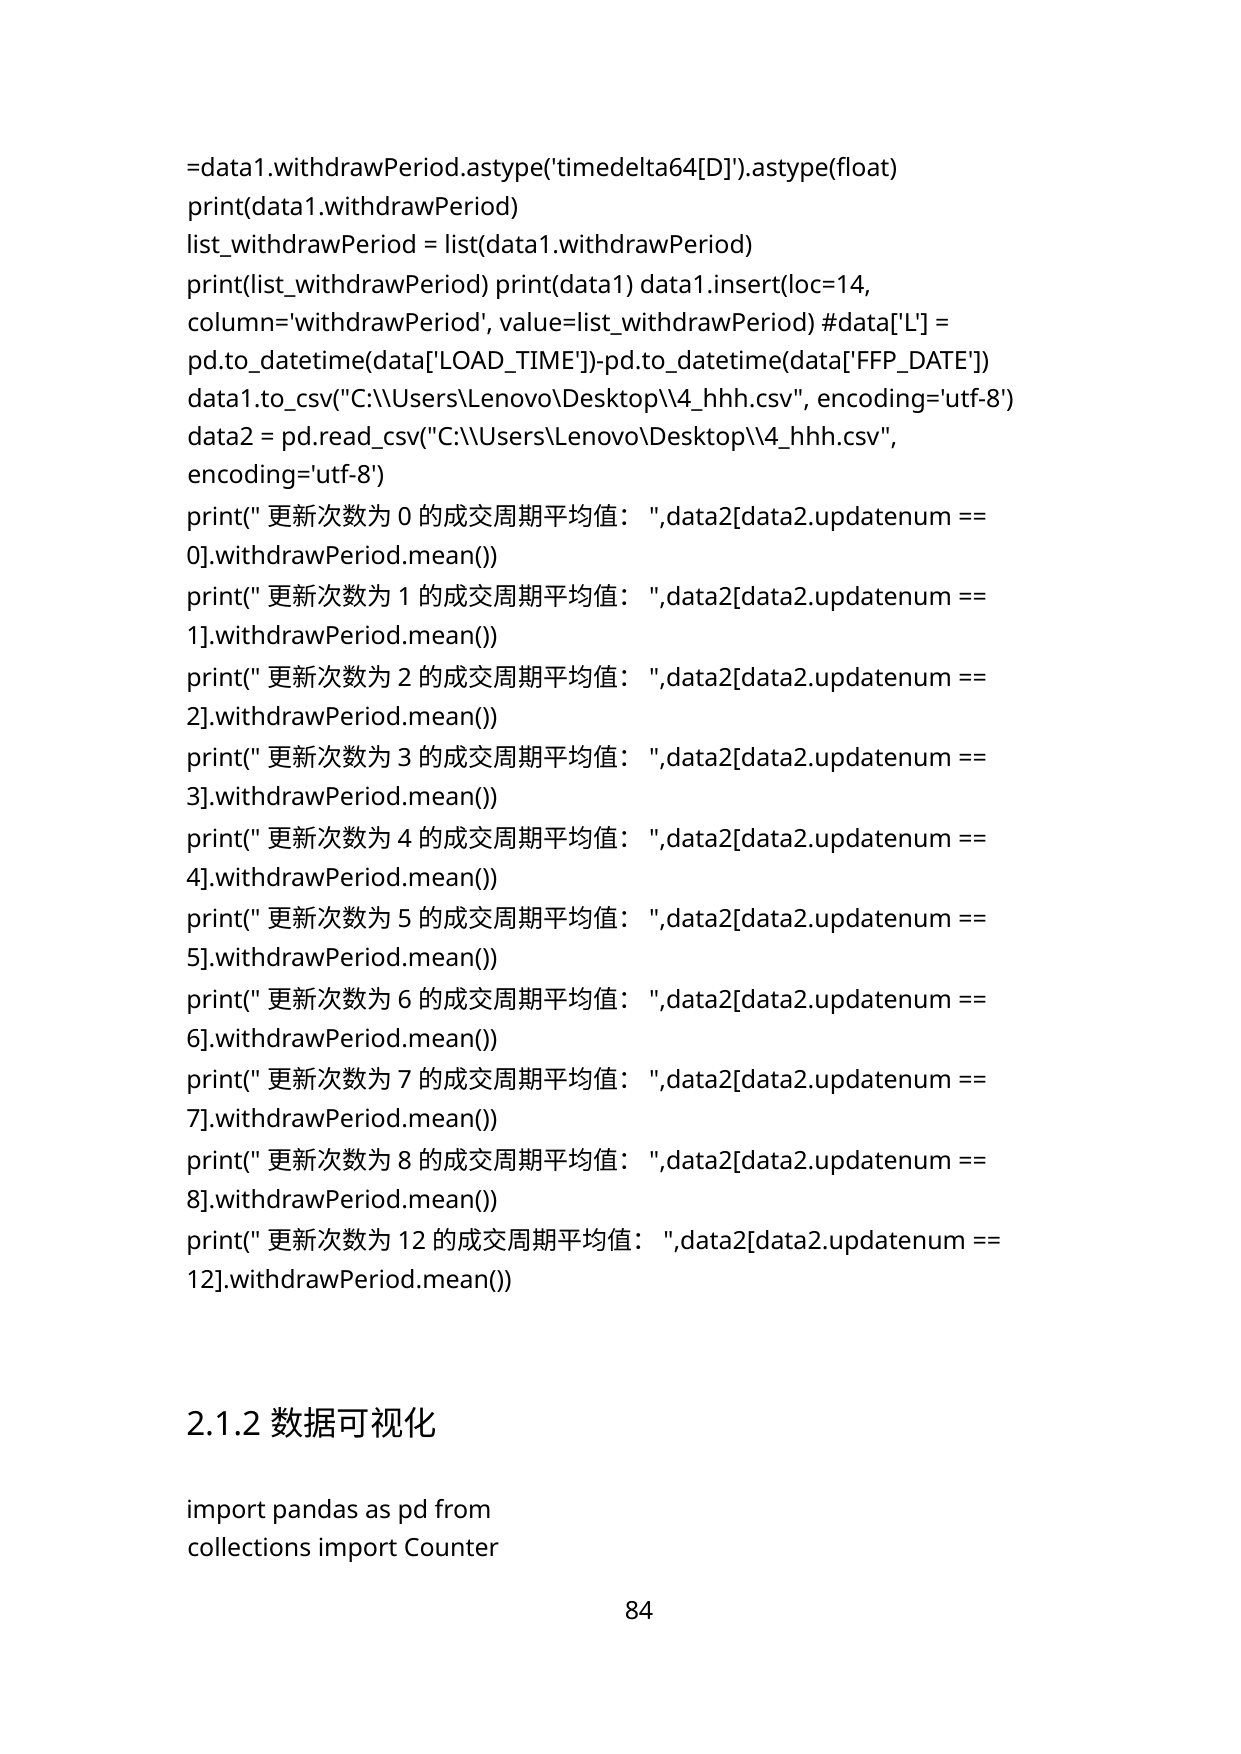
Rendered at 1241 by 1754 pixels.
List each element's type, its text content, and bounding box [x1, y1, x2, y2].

text print(" 更新次数为 8 的成交周期平均值： ",data2[data2.updatenum == [186, 1140, 1071, 1176]
text 5].withdrawPeriod.mean()) [186, 940, 1071, 974]
subtitle 2.1.2 数据可视化 [186, 1396, 1099, 1445]
text 6].withdrawPeriod.mean()) [186, 1021, 1071, 1054]
text print(" 更新次数为 0 的成交周期平均值： ",data2[data2.updatenum == [186, 496, 1071, 532]
text 1].withdrawPeriod.mean()) [186, 618, 1071, 652]
text 4].withdrawPeriod.mean()) [186, 859, 1071, 893]
text print(" 更新次数为 5 的成交周期平均值： ",data2[data2.updatenum == [186, 898, 1071, 935]
text print(" 更新次数为 1 的成交周期平均值： ",data2[data2.updatenum == [186, 576, 1071, 613]
text =data1.withdrawPeriod.astype('timedelta64[D]').astype(float) print(data1.withdrawPeriod) [186, 150, 1071, 222]
text list_withdrawPeriod = list(data1.withdrawPeriod) [186, 227, 1071, 261]
text print(" 更新次数为 4 的成交周期平均值： ",data2[data2.updatenum == [186, 818, 1071, 854]
text print(" 更新次数为 12 的成交周期平均值： ",data2[data2.updatenum == [186, 1221, 1071, 1257]
text 12].withdrawPeriod.mean()) [186, 1262, 1071, 1296]
text print(" 更新次数为 2 的成交周期平均值： ",data2[data2.updatenum == [186, 657, 1071, 693]
text print(list_withdrawPeriod) print(data1) data1.insert(loc=14, column='withdrawPeriod', value=list_withdrawPeriod) #data['L'] = pd.to_datetime(data['LOAD_TIME'])-pd.to_datetime(data['FFP_DATE']) data1.to_csv("C:\\Users\Lenovo\Desktop\\4_hhh.csv", encoding='utf-8') data2 = pd.read_csv("C:\\Users\Lenovo\Desktop\\4_hhh.csv", encoding='utf-8') [186, 266, 1037, 491]
text print(" 更新次数为 7 的成交周期平均值： ",data2[data2.updatenum == [186, 1059, 1071, 1096]
text 3].withdrawPeriod.mean()) [186, 779, 1071, 813]
text import pandas as pd from collections import Counter [186, 1491, 519, 1563]
text print(" 更新次数为 3 的成交周期平均值： ",data2[data2.updatenum == [186, 737, 1071, 774]
text 2].withdrawPeriod.mean()) [186, 698, 1071, 732]
text 7].withdrawPeriod.mean()) [186, 1101, 1071, 1135]
text print(" 更新次数为 6 的成交周期平均值： ",data2[data2.updatenum == [186, 979, 1071, 1015]
text 8].withdrawPeriod.mean()) [186, 1182, 1071, 1216]
text 0].withdrawPeriod.mean()) [186, 537, 1071, 571]
